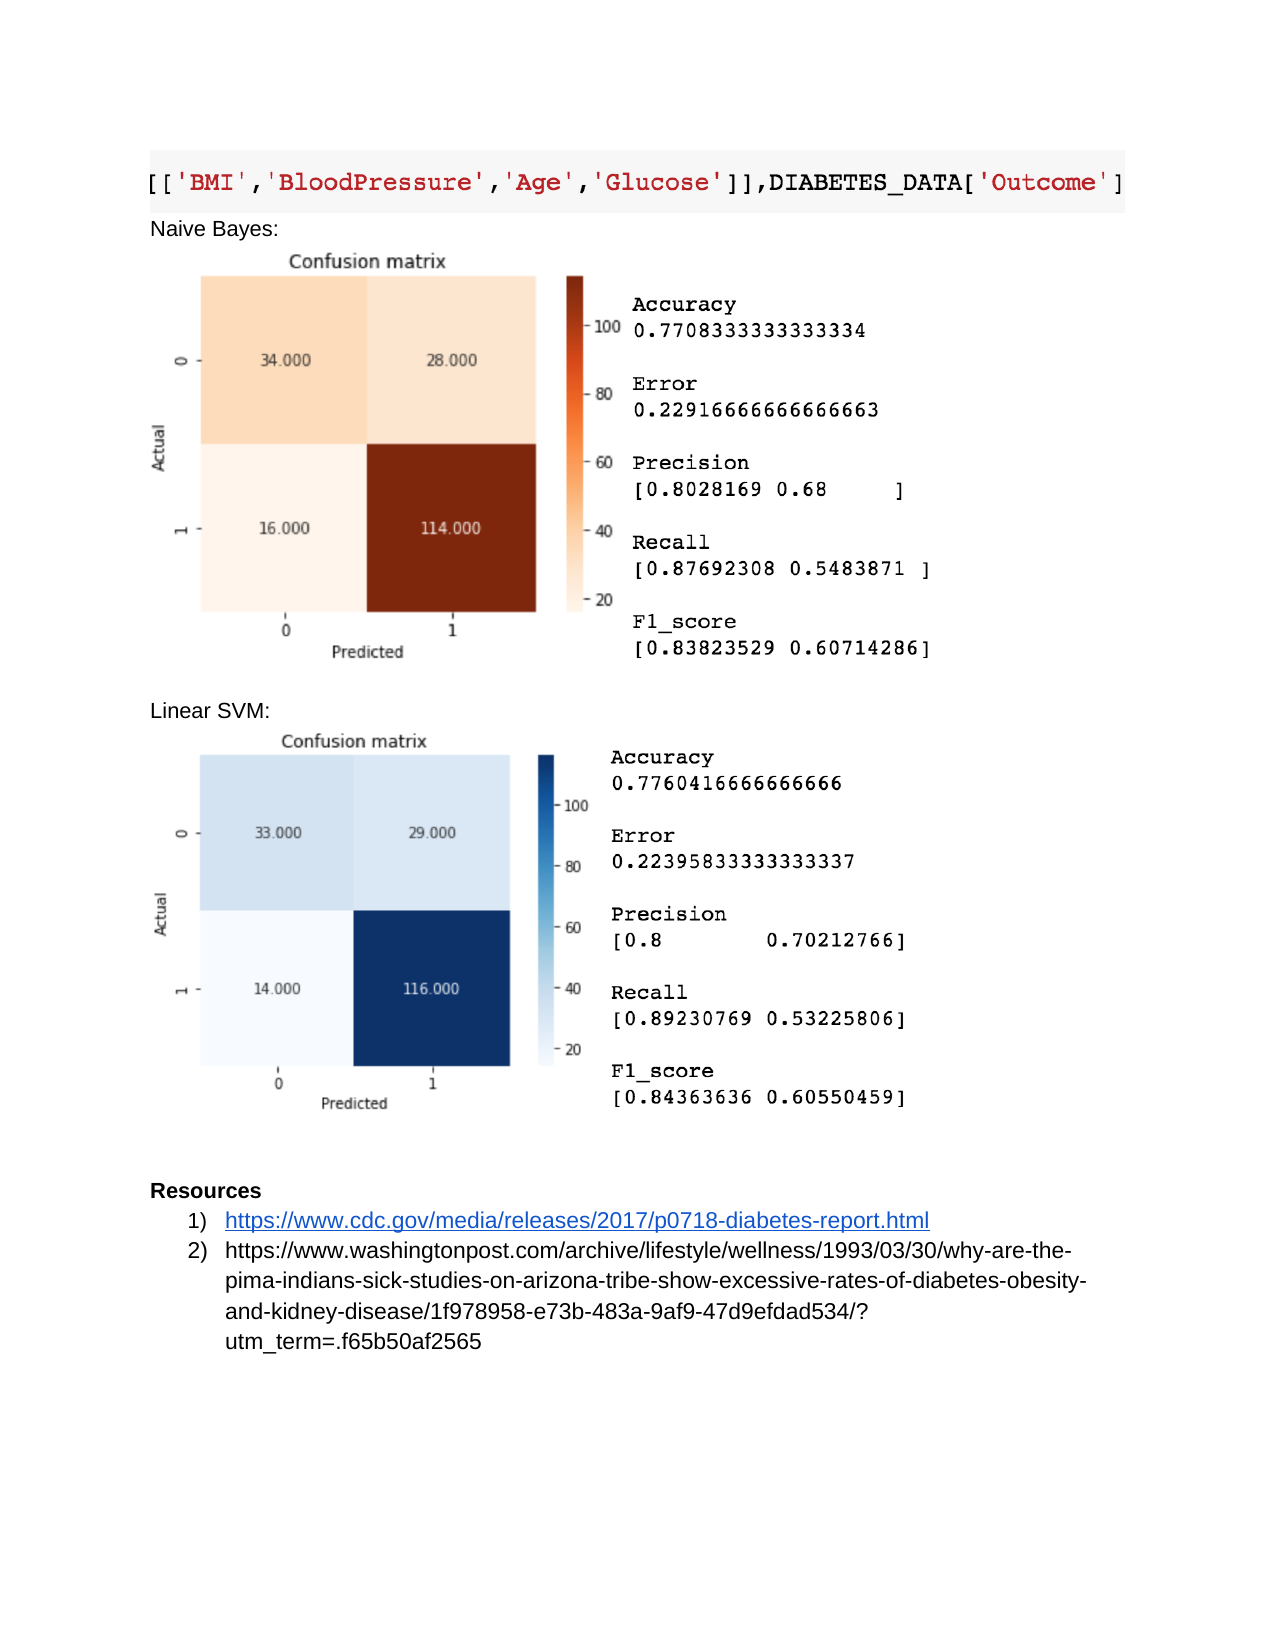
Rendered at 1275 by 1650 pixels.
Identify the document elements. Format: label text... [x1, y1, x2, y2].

text Naive Bayes: [150, 216, 1125, 242]
text Linear SVM: [150, 698, 1125, 723]
picture [150, 726, 917, 1117]
picture [150, 150, 1125, 213]
list https://www.washingtonpost.com/archive/lifestyle/wellness/1993/03/30/why-are-the-pima-indians-sick-studies-on-arizona-tribe-show-excessive-rates-of-diabetes-obesity-and-kidney-disease/1f978958-e73b-483a-9af9-47d9efdad534/?utm_term=.f65b50af2565 [187, 1237, 1125, 1354]
text Resources [150, 1178, 1125, 1203]
picture [150, 245, 934, 665]
list https://www.cdc.gov/media/releases/2017/p0718-diabetes-report.html [187, 1207, 1125, 1233]
